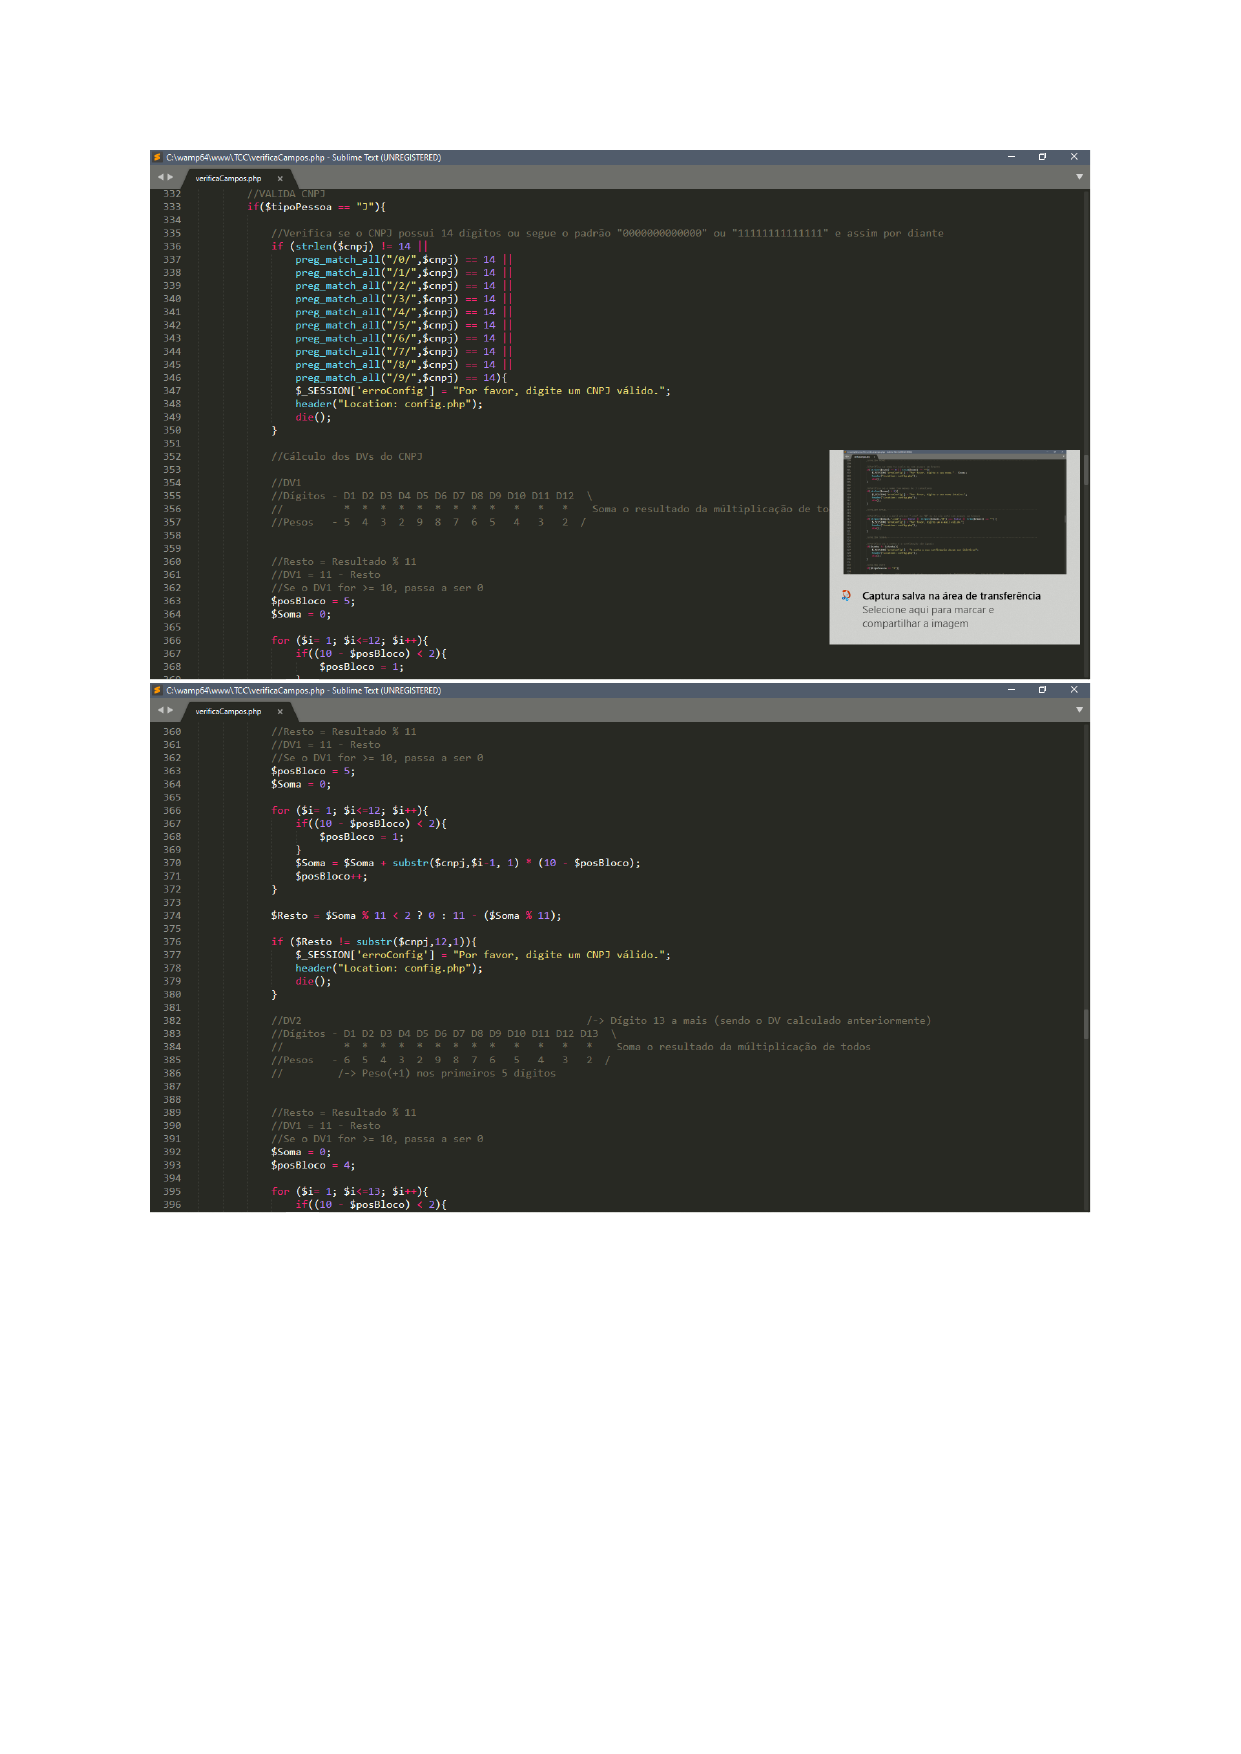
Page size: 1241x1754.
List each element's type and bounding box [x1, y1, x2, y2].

picture [150, 150, 1091, 680]
picture [150, 683, 1091, 1213]
